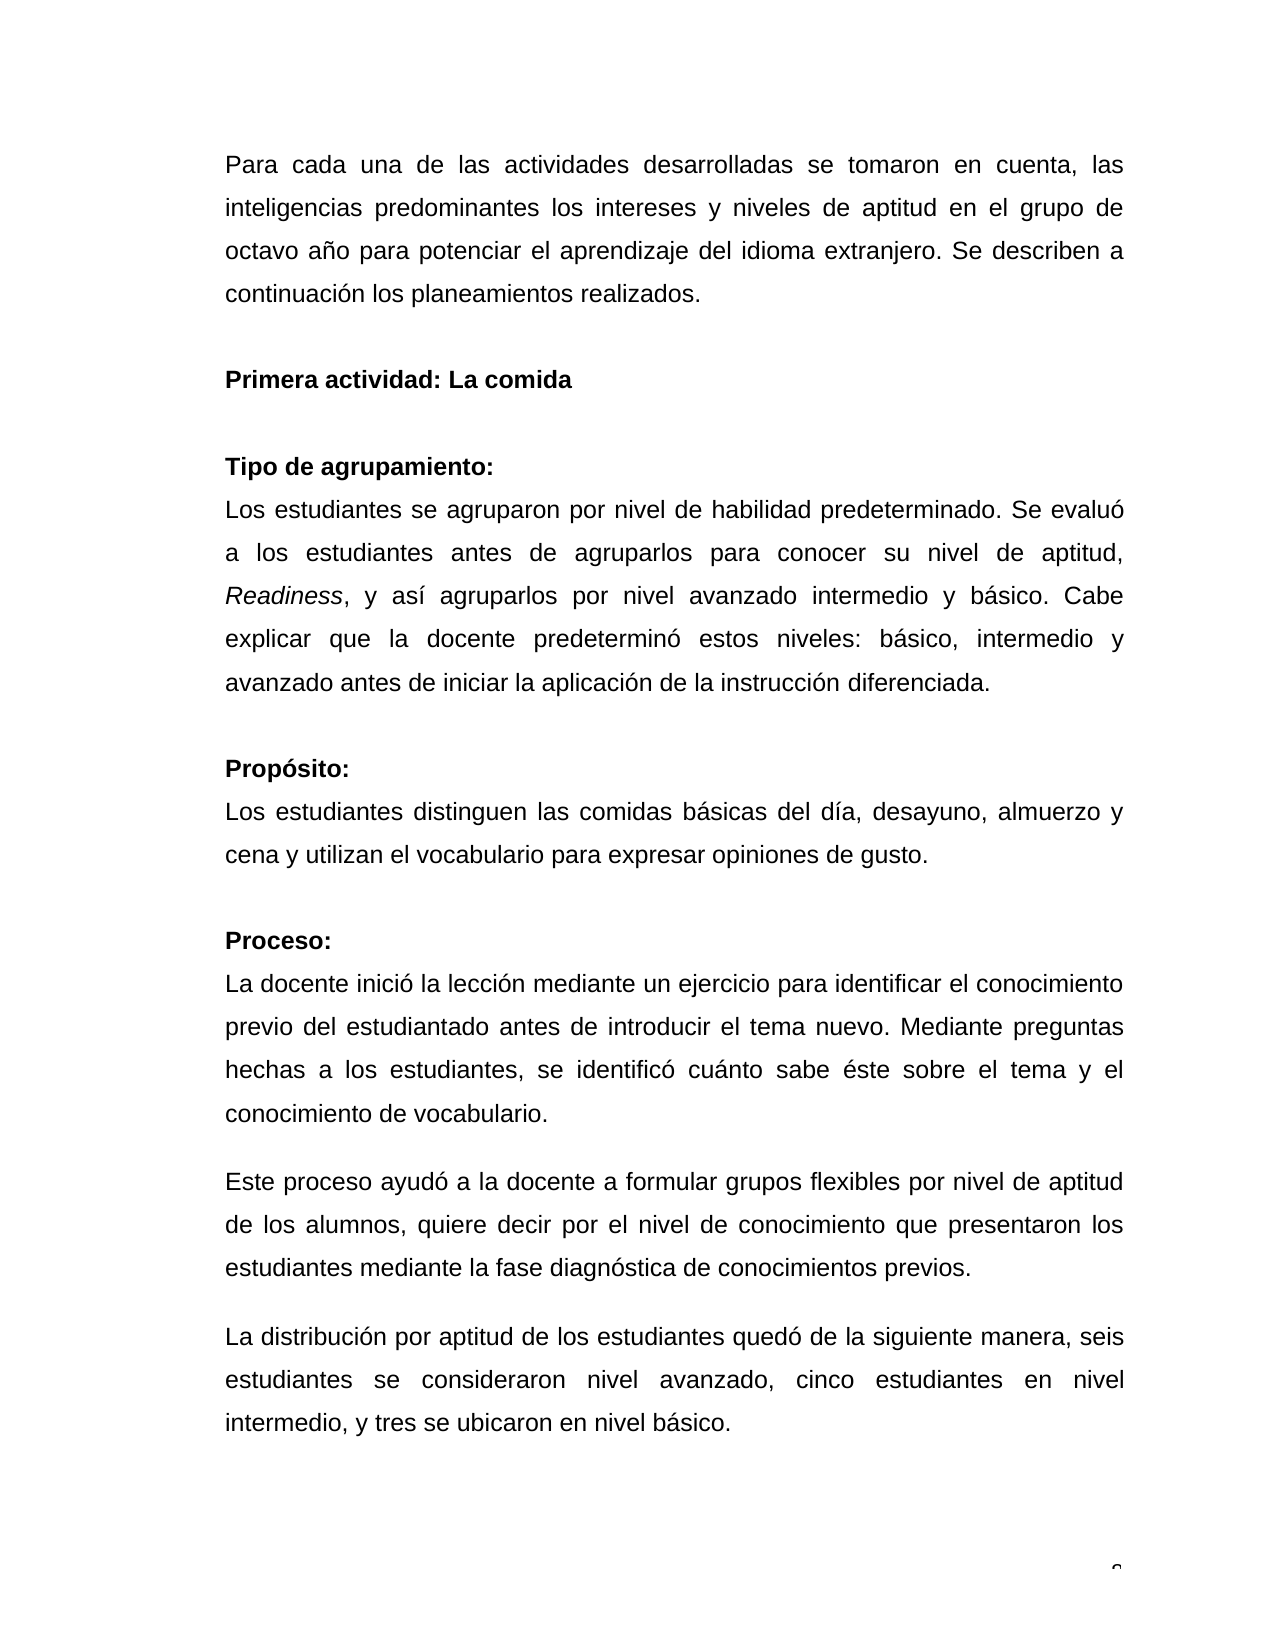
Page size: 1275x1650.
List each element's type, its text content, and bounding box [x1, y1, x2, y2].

text La docente inició la lección mediante un ejercicio para identificar el conocimiento previo del estudiantado antes de introducir el tema nuevo. Mediante preguntas hechas a los estudiantes, se identificó cuánto sabe éste sobre el tema y el conocimiento de vocabulario. [225, 969, 1125, 1127]
text Tipo de agrupamiento: [225, 452, 1275, 481]
subtitle Propósito: [225, 754, 1275, 783]
text Este proceso ayudó a la docente a formular grupos flexibles por nivel de aptitud de los alumnos, quiere decir por el nivel de conocimiento que presentaron los estudiantes mediante la fase diagnóstica de conocimientos previos. [225, 1167, 1125, 1282]
subtitle Primera actividad: La comida [225, 365, 1275, 394]
text Los estudiantes se agruparon por nivel de habilidad predeterminado. Se evaluó a los estudiantes antes de agruparlos para conocer su nivel de aptitud, Readiness, y así agruparlos por nivel avanzado intermedio y básico. Cabe explicar que la docente predeterminó estos niveles: básico, intermedio y avanzado antes de iniciar la aplicación de la instrucción diferenciada. [225, 495, 1126, 696]
text Los estudiantes distinguen las comidas básicas del día, desayuno, almuerzo y cena y utilizan el vocabulario para expresar opiniones de gusto. [225, 797, 1125, 869]
text Para cada una de las actividades desarrolladas se tomaron en cuenta, las inteligencias predominantes los intereses y niveles de aptitud en el grupo de octavo año para potenciar el aprendizaje del idioma extranjero. Se describen a continuación los planeamientos realizados. [225, 150, 1126, 308]
text La distribución por aptitud de los estudiantes quedó de la siguiente manera, seis estudiantes se consideraron nivel avanzado, cinco estudiantes en nivel intermedio, y tres se ubicaron en nivel básico. [225, 1321, 1126, 1436]
subtitle Proceso: [225, 926, 1275, 955]
